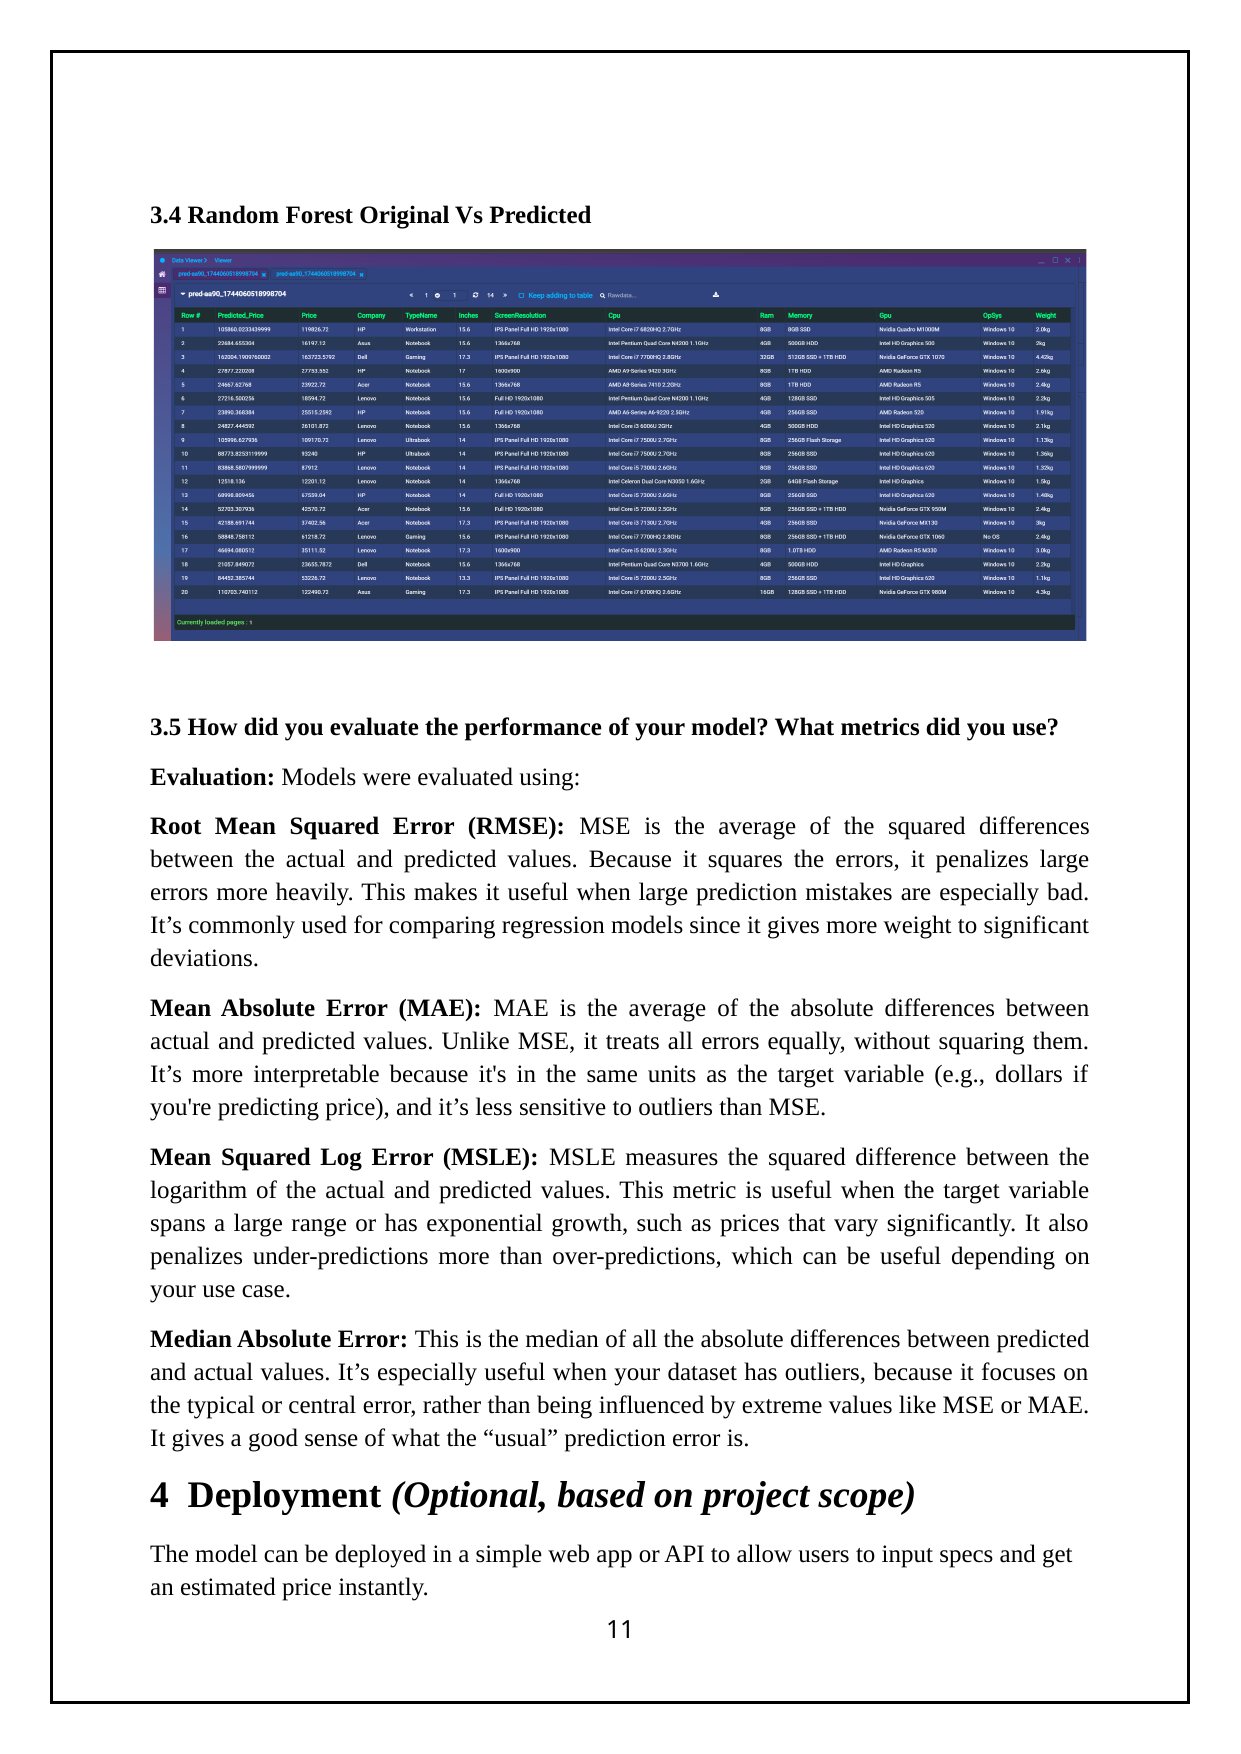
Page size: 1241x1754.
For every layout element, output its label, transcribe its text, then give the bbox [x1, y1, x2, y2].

picture [153, 249, 1087, 641]
text Root Mean Squared Error (RMSE): MSE is the average of the squared differences between the actual and predicted values. Because it squares the errors, it penalizes large errors more heavily. This makes it useful when large prediction mistakes are especially bad. It’s commonly used for comparing regression models since it gives more weight to significant deviations. [150, 811, 1090, 972]
list How did you evaluate the performance of your model? What metrics did you use? [150, 712, 1090, 741]
list Random Forest Original Vs Predicted [150, 200, 1090, 228]
text Evaluation: Models were evaluated using: [150, 762, 1090, 791]
list Deployment (Optional, based on project scope) [150, 1472, 1090, 1516]
text Mean Squared Log Error (MSLE): MSLE measures the squared difference between the logarithm of the actual and predicted values. This metric is useful when the target variable spans a large range or has exponential growth, such as prices that vary significantly. It also penalizes under-predictions more than over-predictions, which can be useful depending on your use case. [150, 1142, 1090, 1303]
text Median Absolute Error: This is the median of all the absolute differences between predicted and actual values. It’s especially useful when your dataset has outliers, because it focuses on the typical or central error, rather than being influenced by extreme values like MSE or MAE. It gives a good sense of what the “usual” prediction error is. [150, 1324, 1090, 1452]
text Mean Absolute Error (MAE): MAE is the average of the absolute differences between actual and predicted values. Unlike MSE, it treats all errors equally, without squaring them. It’s more interpretable because it's in the same units as the target variable (e.g., dollars if you're predicting price), and it’s less sensitive to outliers than MSE. [150, 993, 1090, 1121]
text The model can be deployed in a simple web app or API to allow users to input specs and get an estimated price instantly. [150, 1539, 1090, 1601]
